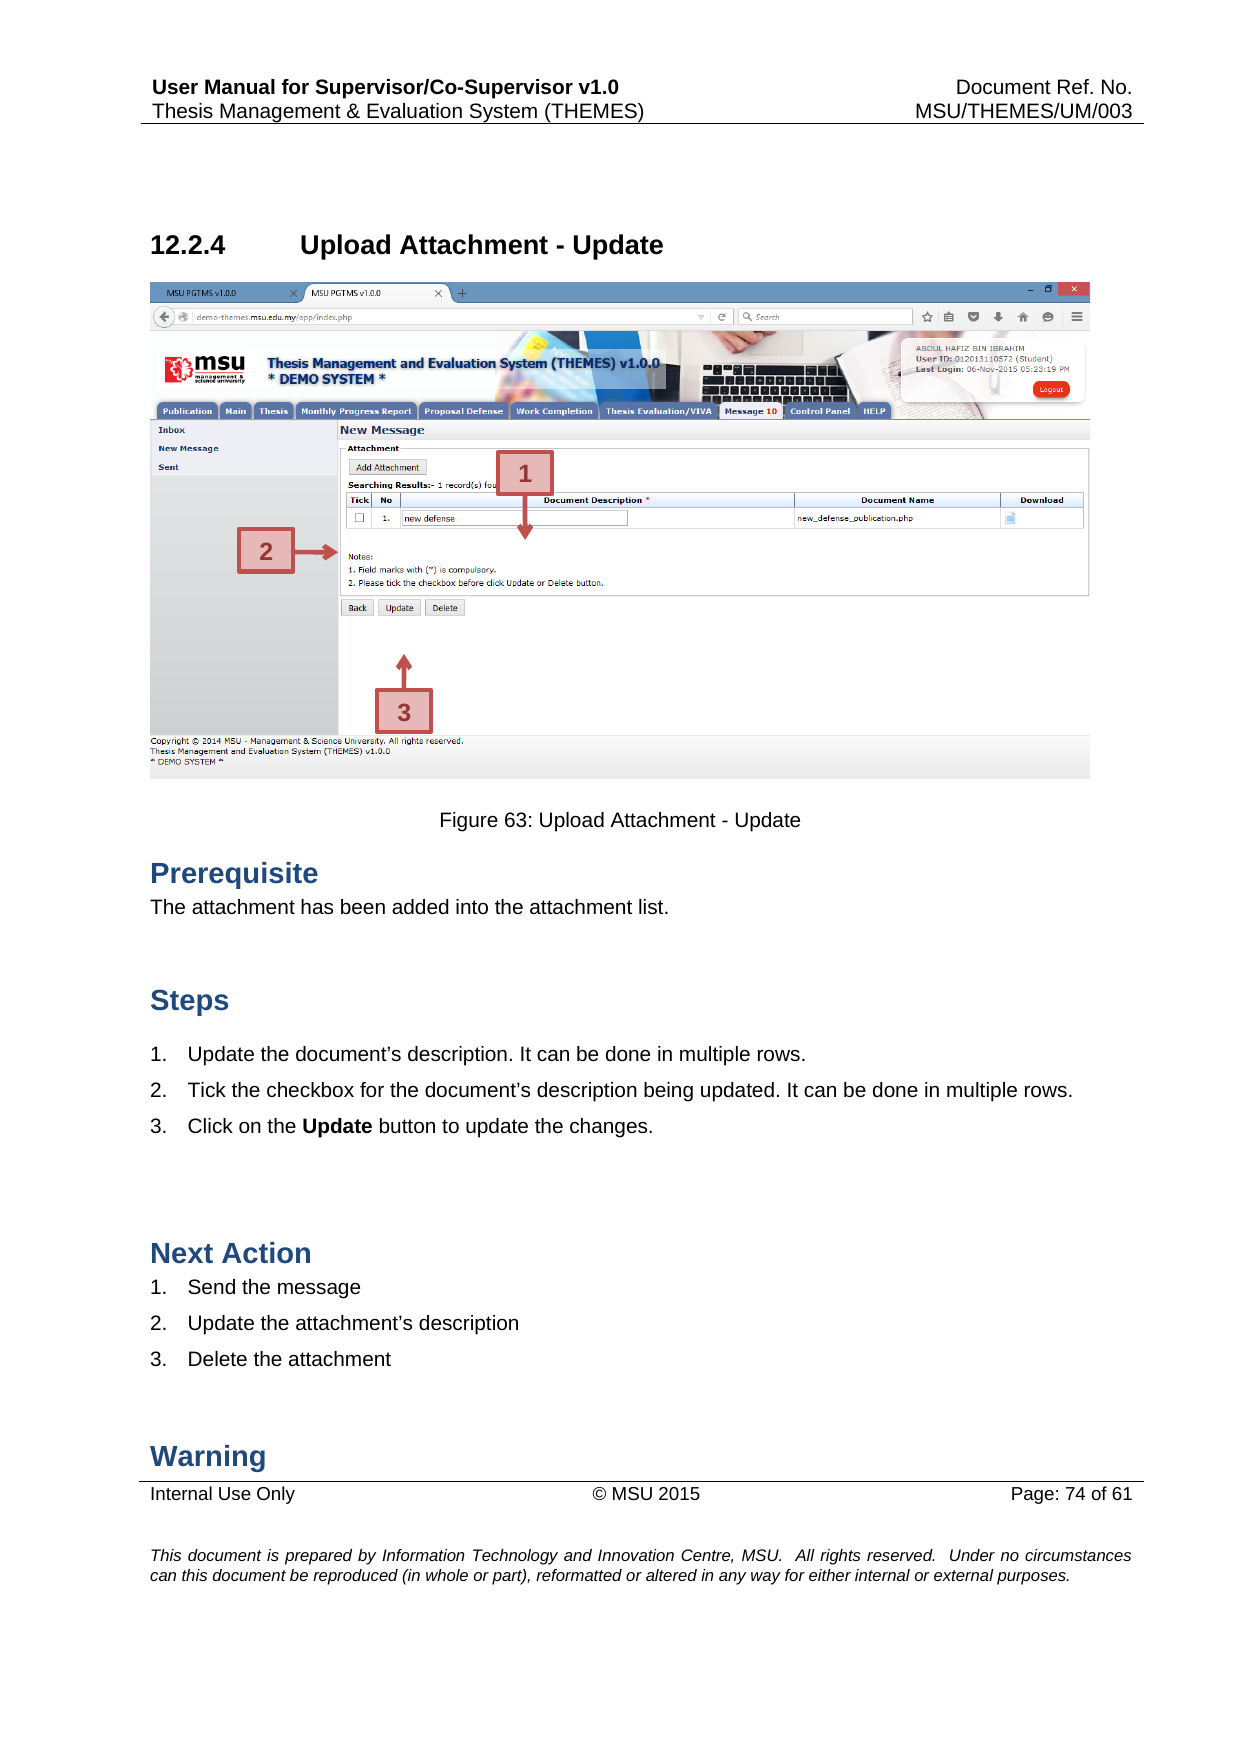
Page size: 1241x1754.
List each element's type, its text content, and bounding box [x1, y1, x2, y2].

picture [150, 282, 1091, 784]
text Warning [150, 1439, 1090, 1472]
list Send the message [150, 1274, 1090, 1298]
text Steps [150, 983, 1090, 1016]
list Update the document’s description. It can be done in multiple rows. [150, 1042, 1090, 1066]
list Update the attachment’s description [150, 1310, 1090, 1334]
list Tick the checkbox for the document’s description being updated. It can be done in multiple rows. [150, 1078, 1090, 1102]
list Click on the Update button to update the changes. [150, 1114, 1090, 1138]
text Prerequisite [150, 856, 1090, 889]
list Delete the attachment [150, 1346, 1090, 1370]
subtitle Upload Attachment - Update [150, 229, 1090, 260]
text The attachment has been added into the attachment list. [150, 894, 1090, 918]
text Next Action [150, 1236, 1090, 1269]
